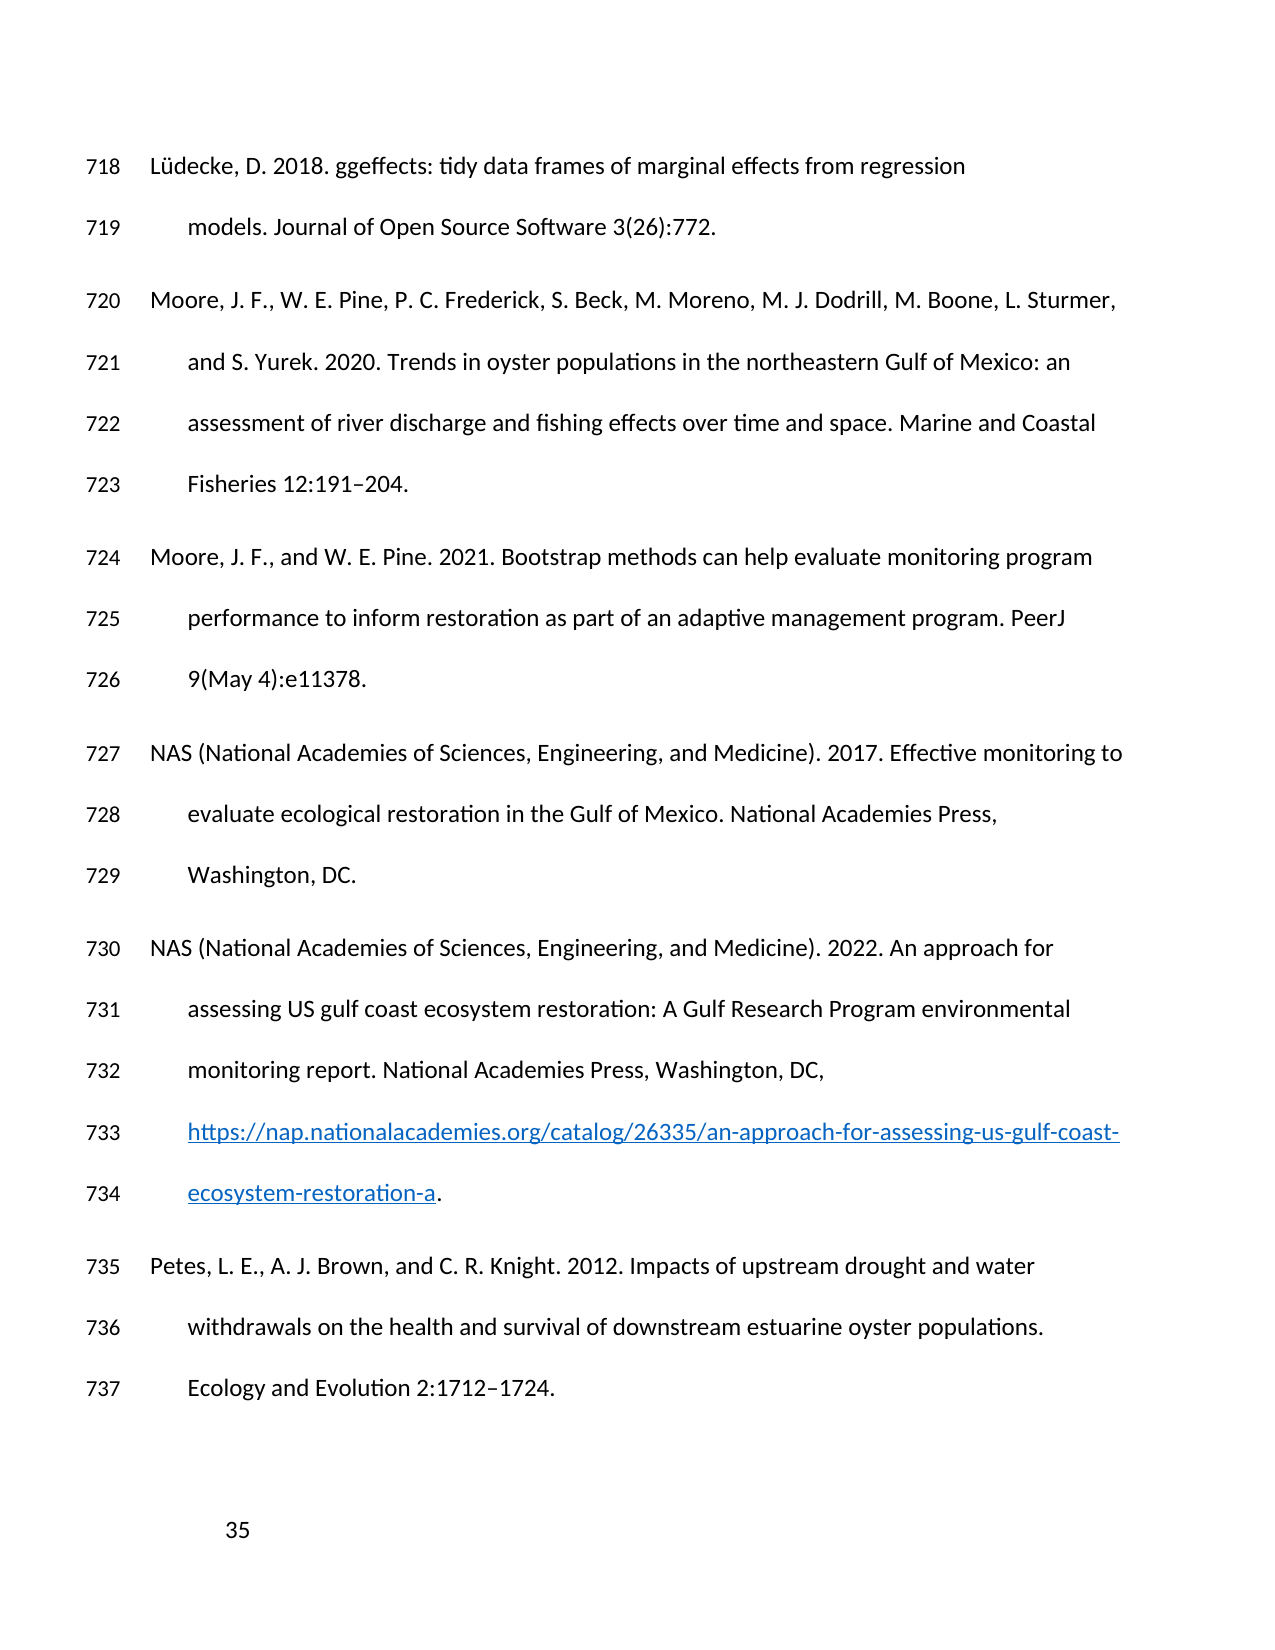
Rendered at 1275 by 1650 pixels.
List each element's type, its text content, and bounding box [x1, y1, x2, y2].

text NAS (National Academies of Sciences, Engineering, and Medicine). 2017. Effective monitoring to evaluate ecological restoration in the Gulf of Mexico. National Academies Press, Washington, DC. [150, 737, 1125, 889]
text NAS (National Academies of Sciences, Engineering, and Medicine). 2022. An approach for assessing US gulf coast ecosystem restoration: A Gulf Research Program environmental monitoring report. National Academies Press, Washington, DC, https://nap.nationalacademies.org/catalog/26335/an-approach-for-assessing-us-gulf-coast-ecosystem-restoration-a. [150, 932, 1125, 1207]
text Moore, J. F., W. E. Pine, P. C. Frederick, S. Beck, M. Moreno, M. J. Dodrill, M. Boone, L. Sturmer, and S. Yurek. 2020. Trends in oyster populations in the northeastern Gulf of Mexico: an assessment of river discharge and fishing effects over time and space. Marine and Coastal Fisheries 12:191–204. [150, 284, 1125, 498]
text Lüdecke, D. 2018. ggeffects: tidy data frames of marginal effects from regression models. Journal of Open Source Software 3(26):772. [150, 150, 1125, 242]
text Petes, L. E., A. J. Brown, and C. R. Knight. 2012. Impacts of upstream drought and water withdrawals on the health and survival of downstream estuarine oyster populations. Ecology and Evolution 2:1712–1724. [150, 1250, 1125, 1403]
text Moore, J. F., and W. E. Pine. 2021. Bootstrap methods can help evaluate monitoring program performance to inform restoration as part of an adaptive management program. PeerJ 9(May 4):e11378. [150, 541, 1125, 694]
